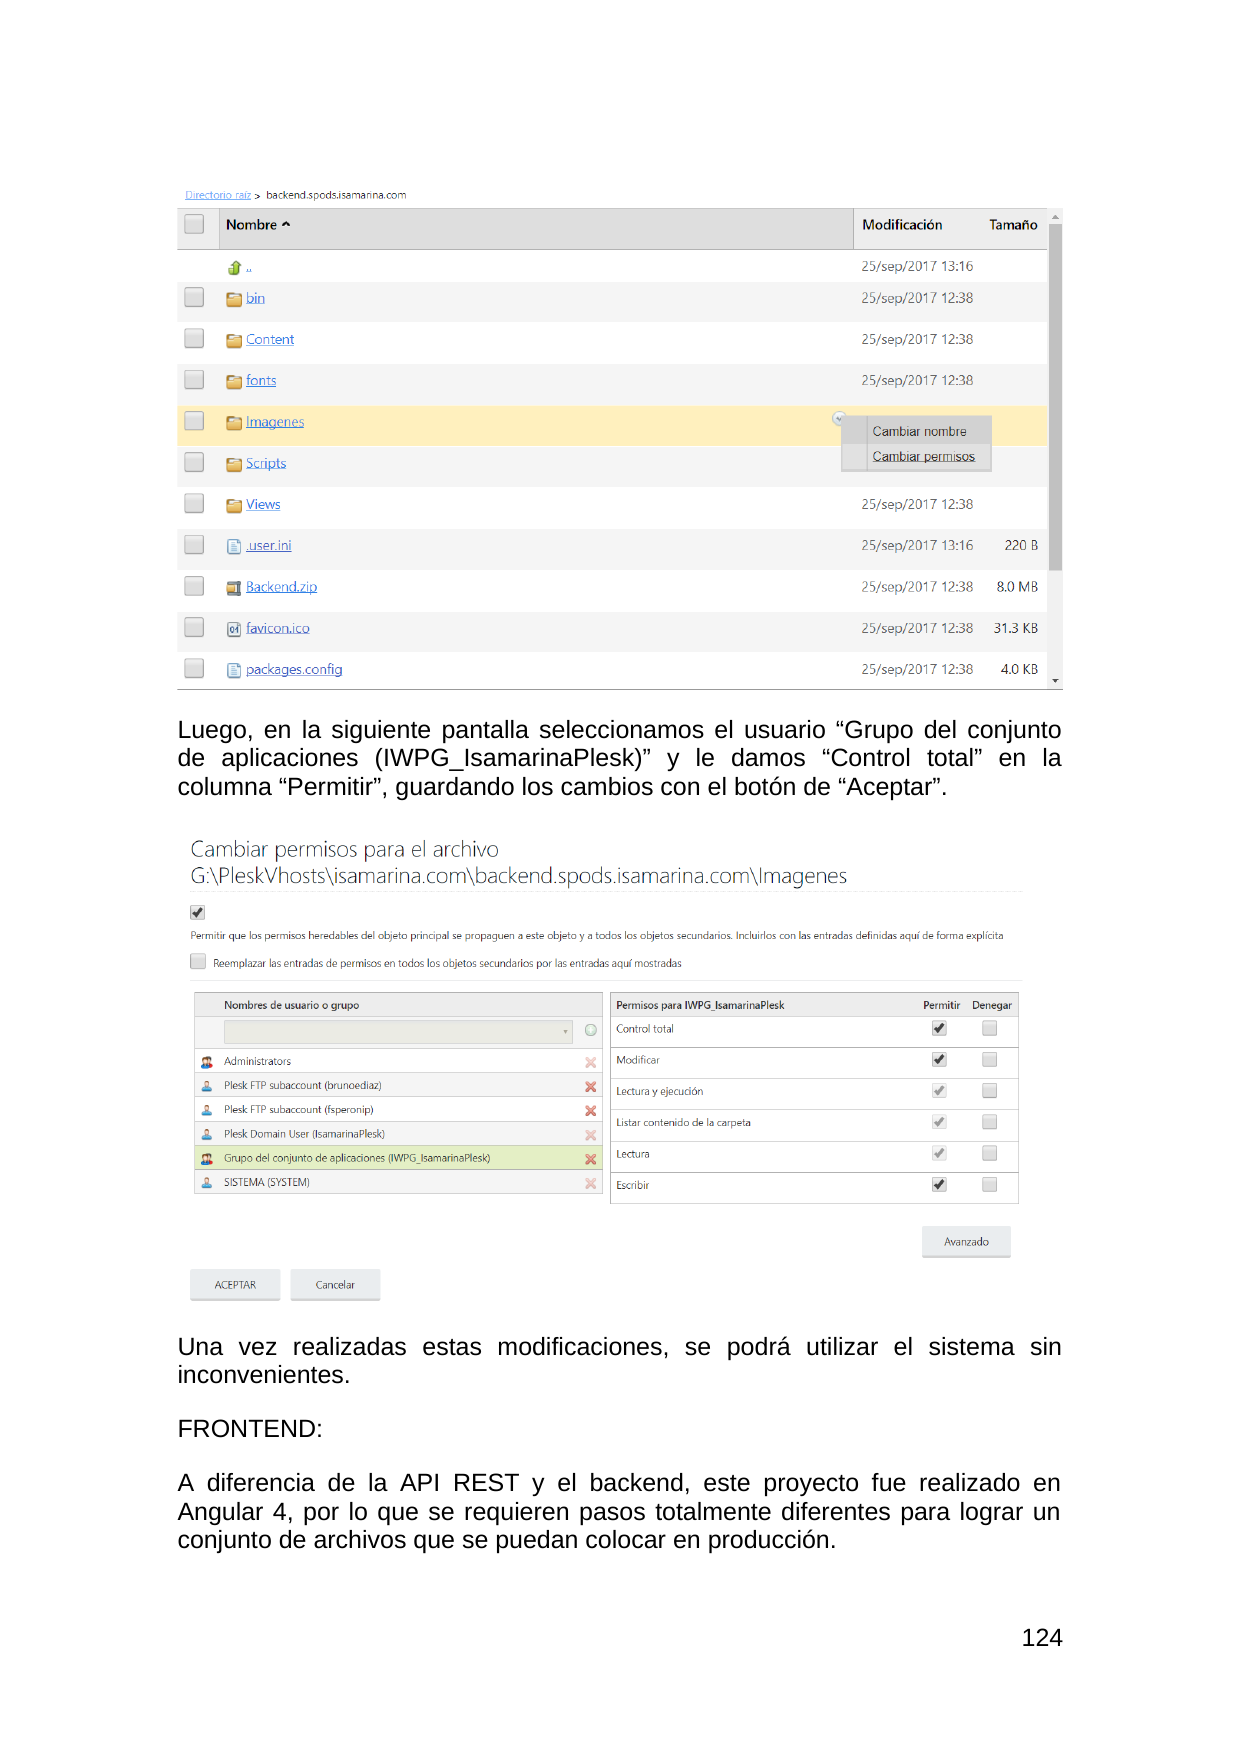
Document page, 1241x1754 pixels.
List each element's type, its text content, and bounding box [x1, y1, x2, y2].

text A diferencia de la API REST y el backend, este proyecto fue realizado en Angular 4, por lo que se requieren pasos totalmente diferentes para lograr un conjunto de archivos que se puedan colocar en producción. [177, 1468, 1063, 1554]
text FRONTEND: [177, 1414, 1063, 1443]
picture [177, 826, 1063, 1307]
picture [177, 177, 1063, 690]
text Luego, en la siguiente pantalla seleccionamos el usuario “Grupo del conjunto de aplicaciones (IWPG_IsamarinaPlesk)” y le damos “Control total” en la columna “Permitir”, guardando los cambios con el botón de “Aceptar”. [177, 715, 1063, 801]
text Una vez realizadas estas modificaciones, se podrá utilizar el sistema sin inconvenientes. [177, 1332, 1063, 1389]
